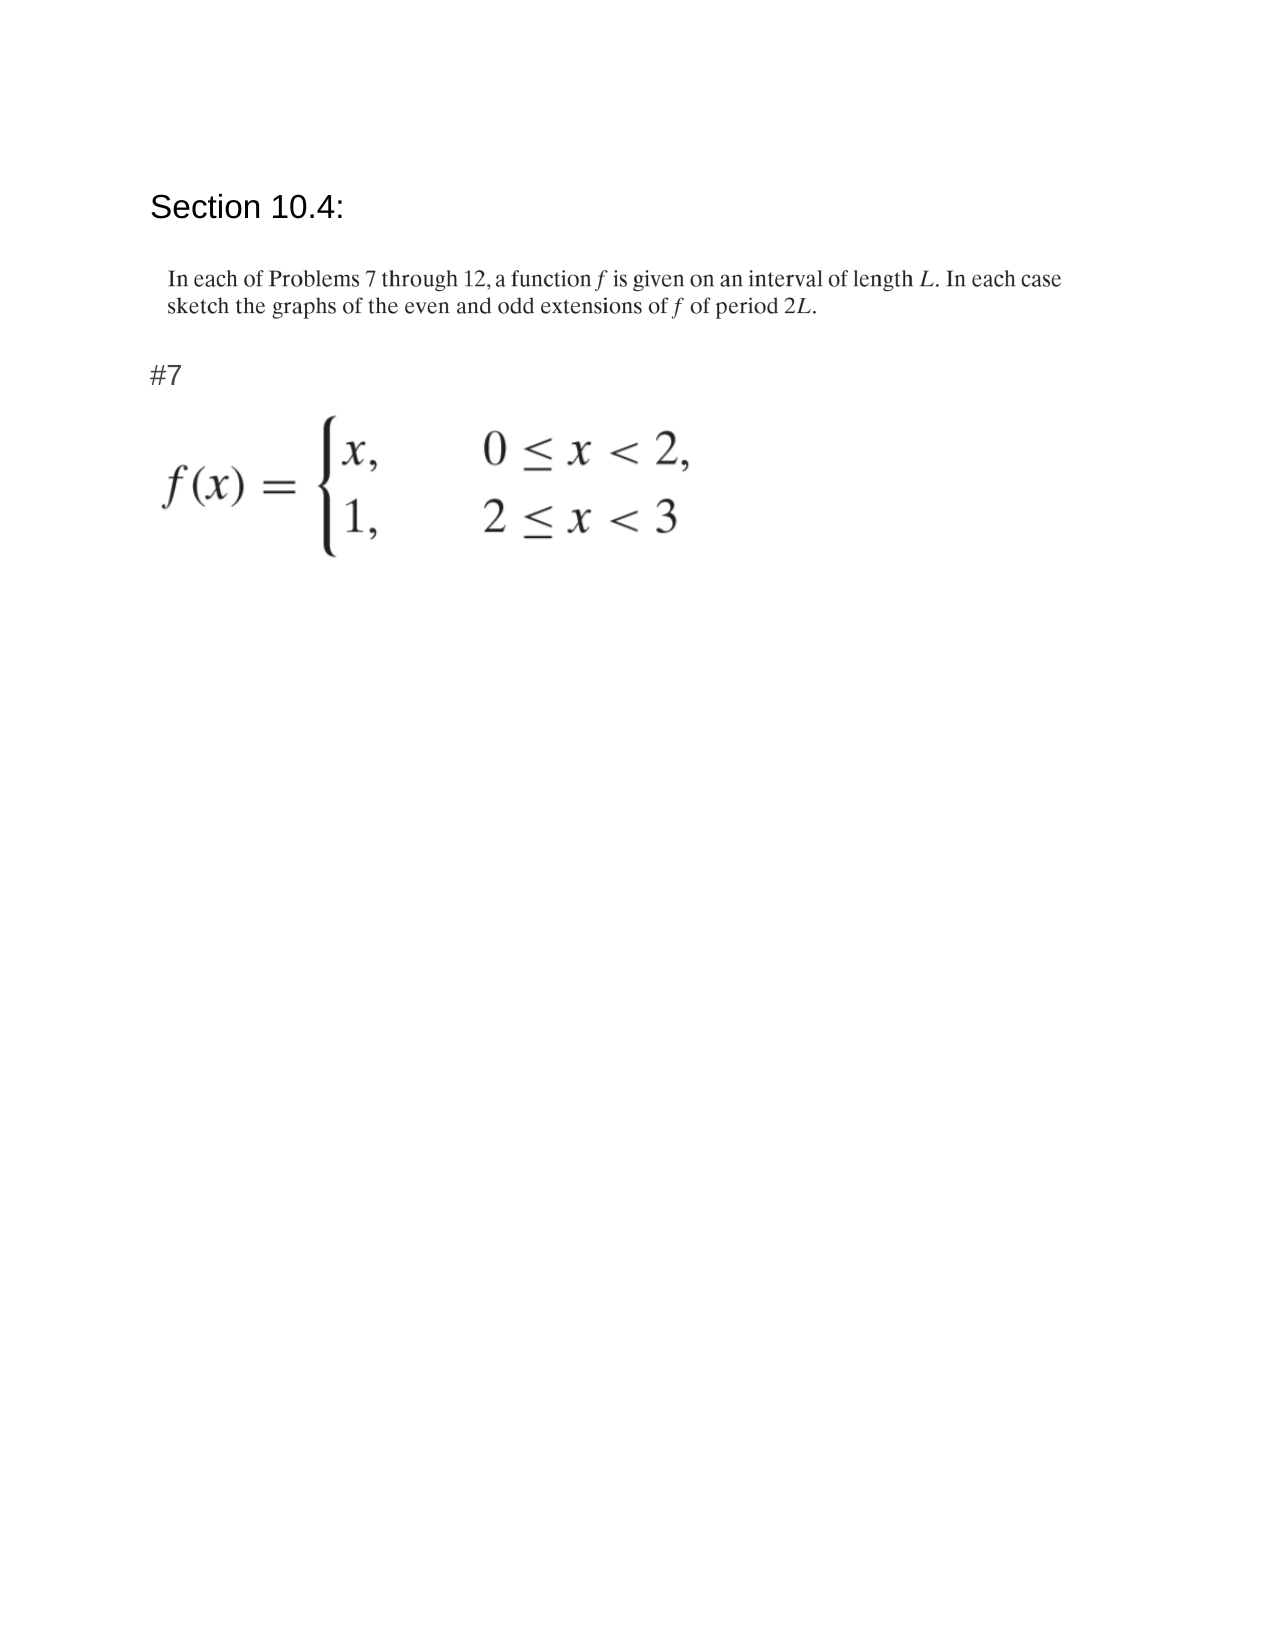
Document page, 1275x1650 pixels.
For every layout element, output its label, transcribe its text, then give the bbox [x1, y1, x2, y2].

picture [150, 259, 1080, 325]
picture [150, 399, 729, 571]
subtitle Section 10.4: [150, 187, 1125, 226]
subtitle #7 [150, 358, 1125, 391]
